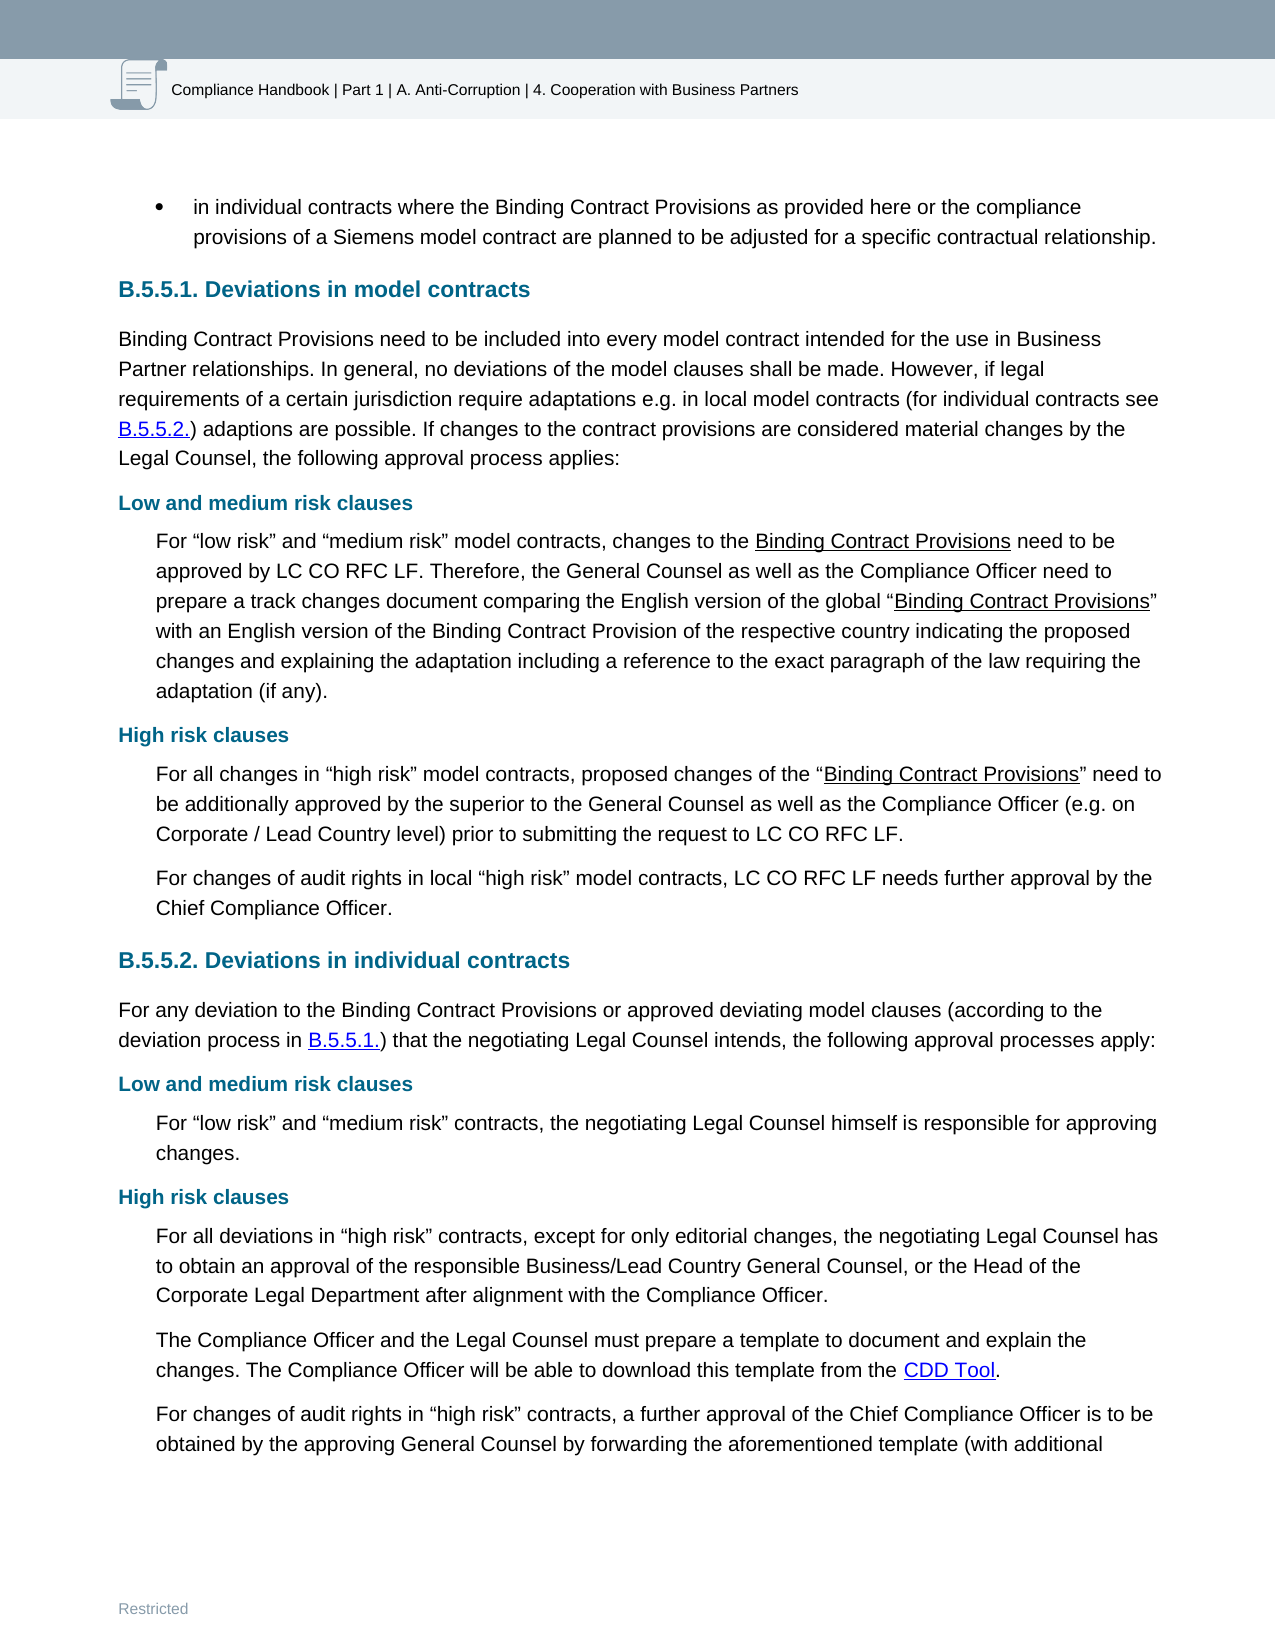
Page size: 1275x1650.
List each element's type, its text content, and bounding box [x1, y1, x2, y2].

text Low and medium risk clauses [118, 1072, 1169, 1096]
text High risk clauses [118, 1185, 1169, 1209]
text Low and medium risk clauses [118, 491, 1169, 515]
text For any deviation to the Binding Contract Provisions or approved deviating model clauses (according to the deviation process in B.5.5.1.) that the negotiating Legal Counsel intends, the following approval processes apply: [118, 998, 1169, 1052]
text The Compliance Officer and the Legal Counsel must prepare a template to document and explain the changes. The Compliance Officer will be able to download this template from the CDD Tool. [156, 1328, 1169, 1382]
subtitle B.5.5.2. Deviations in individual contracts [118, 947, 1169, 973]
text For all deviations in “high risk” contracts, except for only editorial changes, the negotiating Legal Counsel has to obtain an approval of the responsible Business/Lead Country General Counsel, or the Head of the Corporate Legal Department after alignment with the Compliance Officer. [156, 1223, 1169, 1307]
text For “low risk” and “medium risk” model contracts, changes to the Binding Contract Provisions need to be approved by LC CO RFC LF. Therefore, the General Counsel as well as the Compliance Officer need to prepare a track changes document comparing the English version of the global “Binding Contract Provisions” with an English version of the Binding Contract Provision of the respective country indicating the proposed changes and explaining the adaptation including a reference to the exact paragraph of the law requiring the adaptation (if any). [156, 529, 1169, 703]
text Binding Contract Provisions need to be included into every model contract intended for the use in Business Partner relationships. In general, no deviations of the model clauses shall be made. However, if legal requirements of a certain jurisdiction require adaptations e.g. in local model contracts (for individual contracts see B.5.5.2.) adaptions are possible. If changes to the contract provisions are considered material changes by the Legal Counsel, the following approval process applies: [118, 327, 1169, 470]
list in individual contracts where the Binding Contract Provisions as provided here or the compliance provisions of a Siemens model contract are planned to be adjusted for a specific contractual relationship. [156, 195, 1169, 249]
picture [110, 59, 168, 110]
subtitle B.5.5.1. Deviations in model contracts [118, 276, 1169, 302]
text For changes of audit rights in local “high risk” model contracts, LC CO RFC LF needs further approval by the Chief Compliance Officer. [156, 866, 1169, 920]
text For “low risk” and “medium risk” contracts, the negotiating Legal Counsel himself is responsible for approving changes. [156, 1111, 1169, 1164]
text High risk clauses [118, 723, 1169, 747]
text For all changes in “high risk” model contracts, proposed changes of the “Binding Contract Provisions” need to be additionally approved by the superior to the General Counsel as well as the Compliance Officer (e.g. on Corporate / Lead Country level) prior to submitting the request to LC CO RFC LF. [156, 762, 1169, 846]
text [156, 1402, 1169, 1456]
